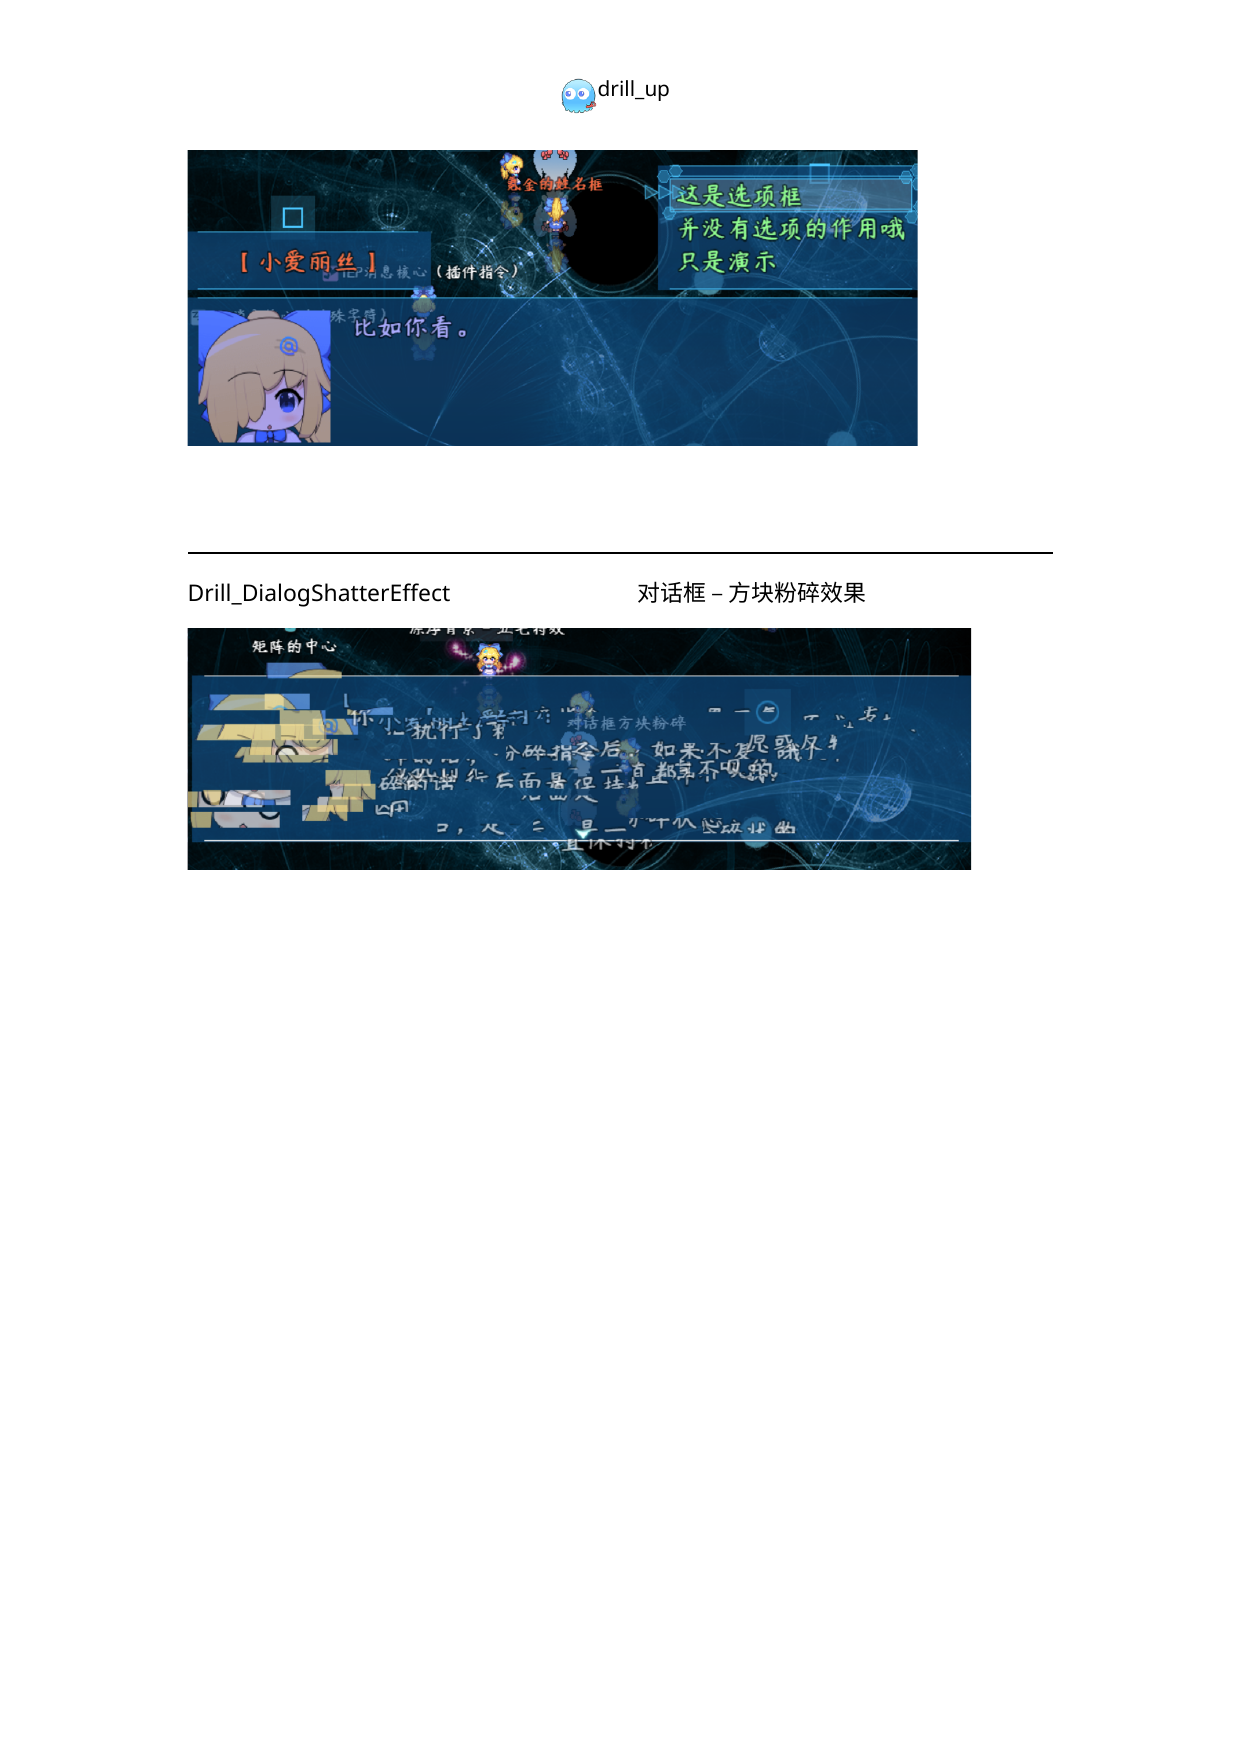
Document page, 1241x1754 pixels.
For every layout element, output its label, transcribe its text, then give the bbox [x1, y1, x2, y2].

picture [187, 628, 972, 870]
text Drill_DialogShatterEffect 对话框 – 方块粉碎效果 [187, 574, 1053, 608]
picture [556, 73, 597, 115]
picture [187, 150, 918, 446]
